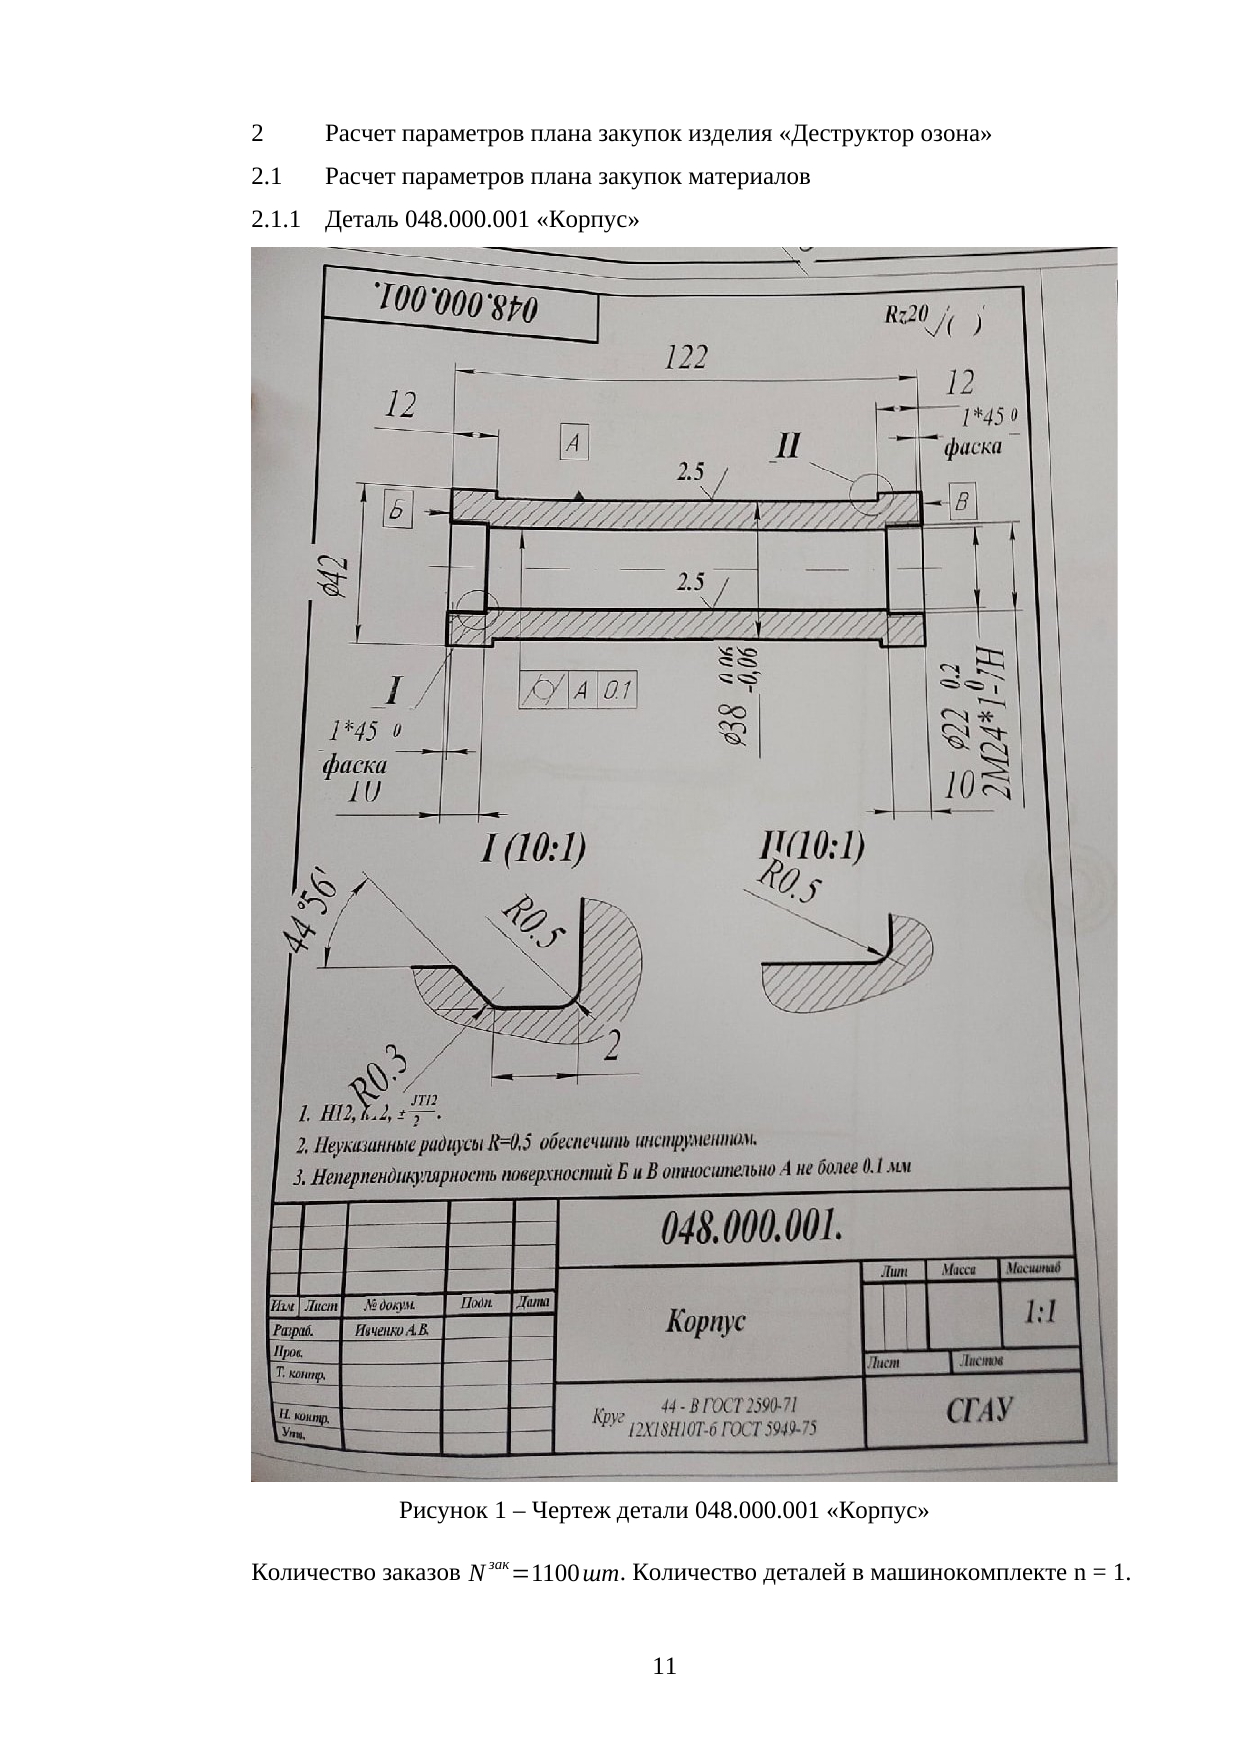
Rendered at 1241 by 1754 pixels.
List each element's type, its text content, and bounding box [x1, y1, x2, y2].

list Расчет параметров плана закупок материалов [177, 161, 1152, 190]
list Расчет параметров плана закупок изделия «Деструктор озона» [177, 118, 1152, 147]
text Количество заказов . Количество деталей в машинокомплекте n = 1. [177, 1555, 1152, 1587]
text Рисунок 1 – Чертеж детали 048.000.001 «Корпус» [177, 1496, 1152, 1524]
picture [251, 247, 1118, 1482]
list Деталь 048.000.001 «Корпус» [177, 204, 1152, 233]
